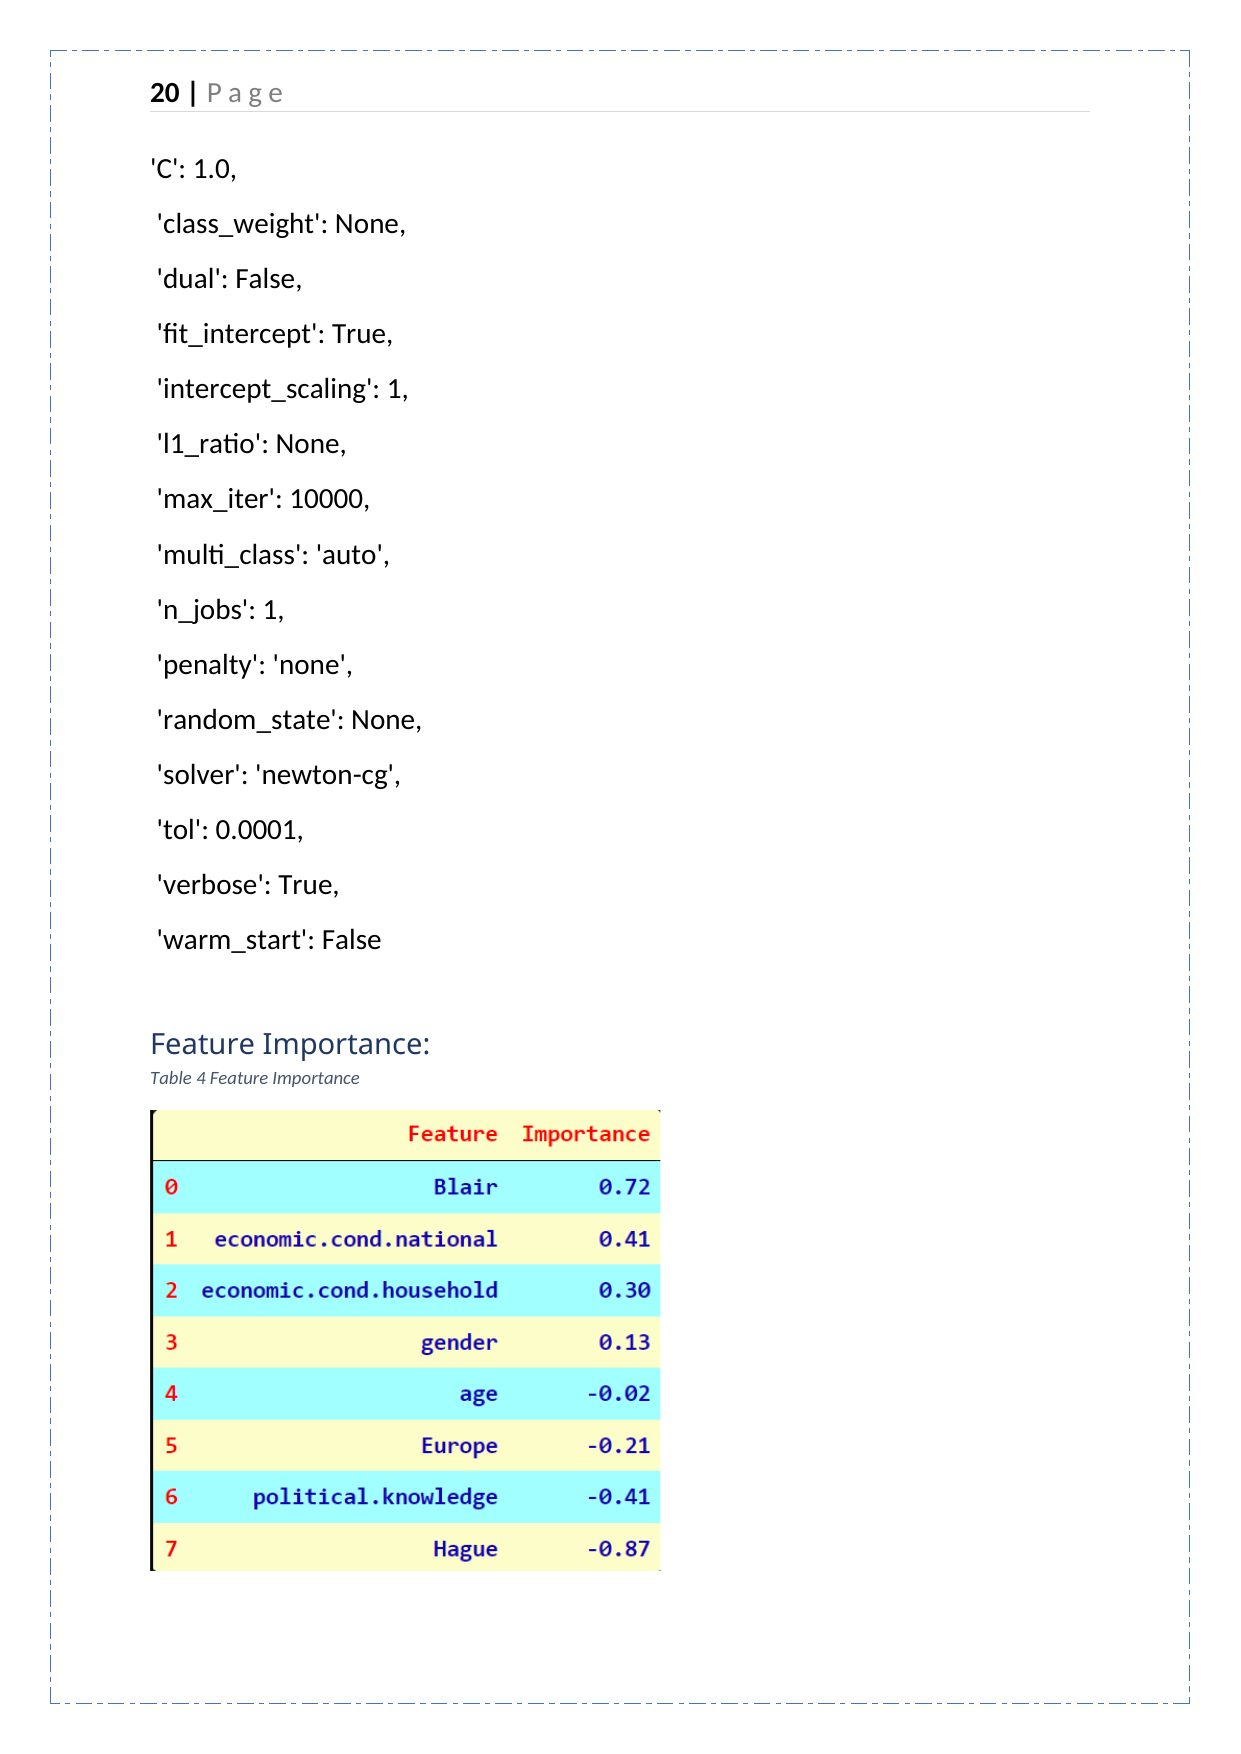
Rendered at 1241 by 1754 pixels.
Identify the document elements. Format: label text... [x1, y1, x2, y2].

subtitle Feature Importance: [150, 1023, 1090, 1063]
text 'n_jobs': 1, [150, 591, 1090, 626]
text 'verbose': True, [150, 866, 1090, 902]
text 'fit_intercept': True, [150, 315, 1090, 351]
text 'max_iter': 10000, [150, 481, 1090, 516]
text 'solver': 'newton-cg', [150, 756, 1090, 792]
text 'random_state': None, [150, 701, 1090, 737]
text 'penalty': 'none', [150, 646, 1090, 682]
text 'l1_ratio': None, [150, 426, 1090, 461]
text 'class_weight': None, [150, 205, 1090, 241]
text 'dual': False, [150, 260, 1090, 296]
text 'multi_class': 'auto', [150, 536, 1090, 571]
text 'warm_start': False [150, 921, 1090, 957]
text Table 4 Feature Importance [150, 1066, 1090, 1089]
text 'intercept_scaling': 1, [150, 370, 1090, 406]
text 'tol': 0.0001, [150, 811, 1090, 847]
text 'C': 1.0, [150, 150, 1090, 186]
picture [150, 1110, 661, 1571]
